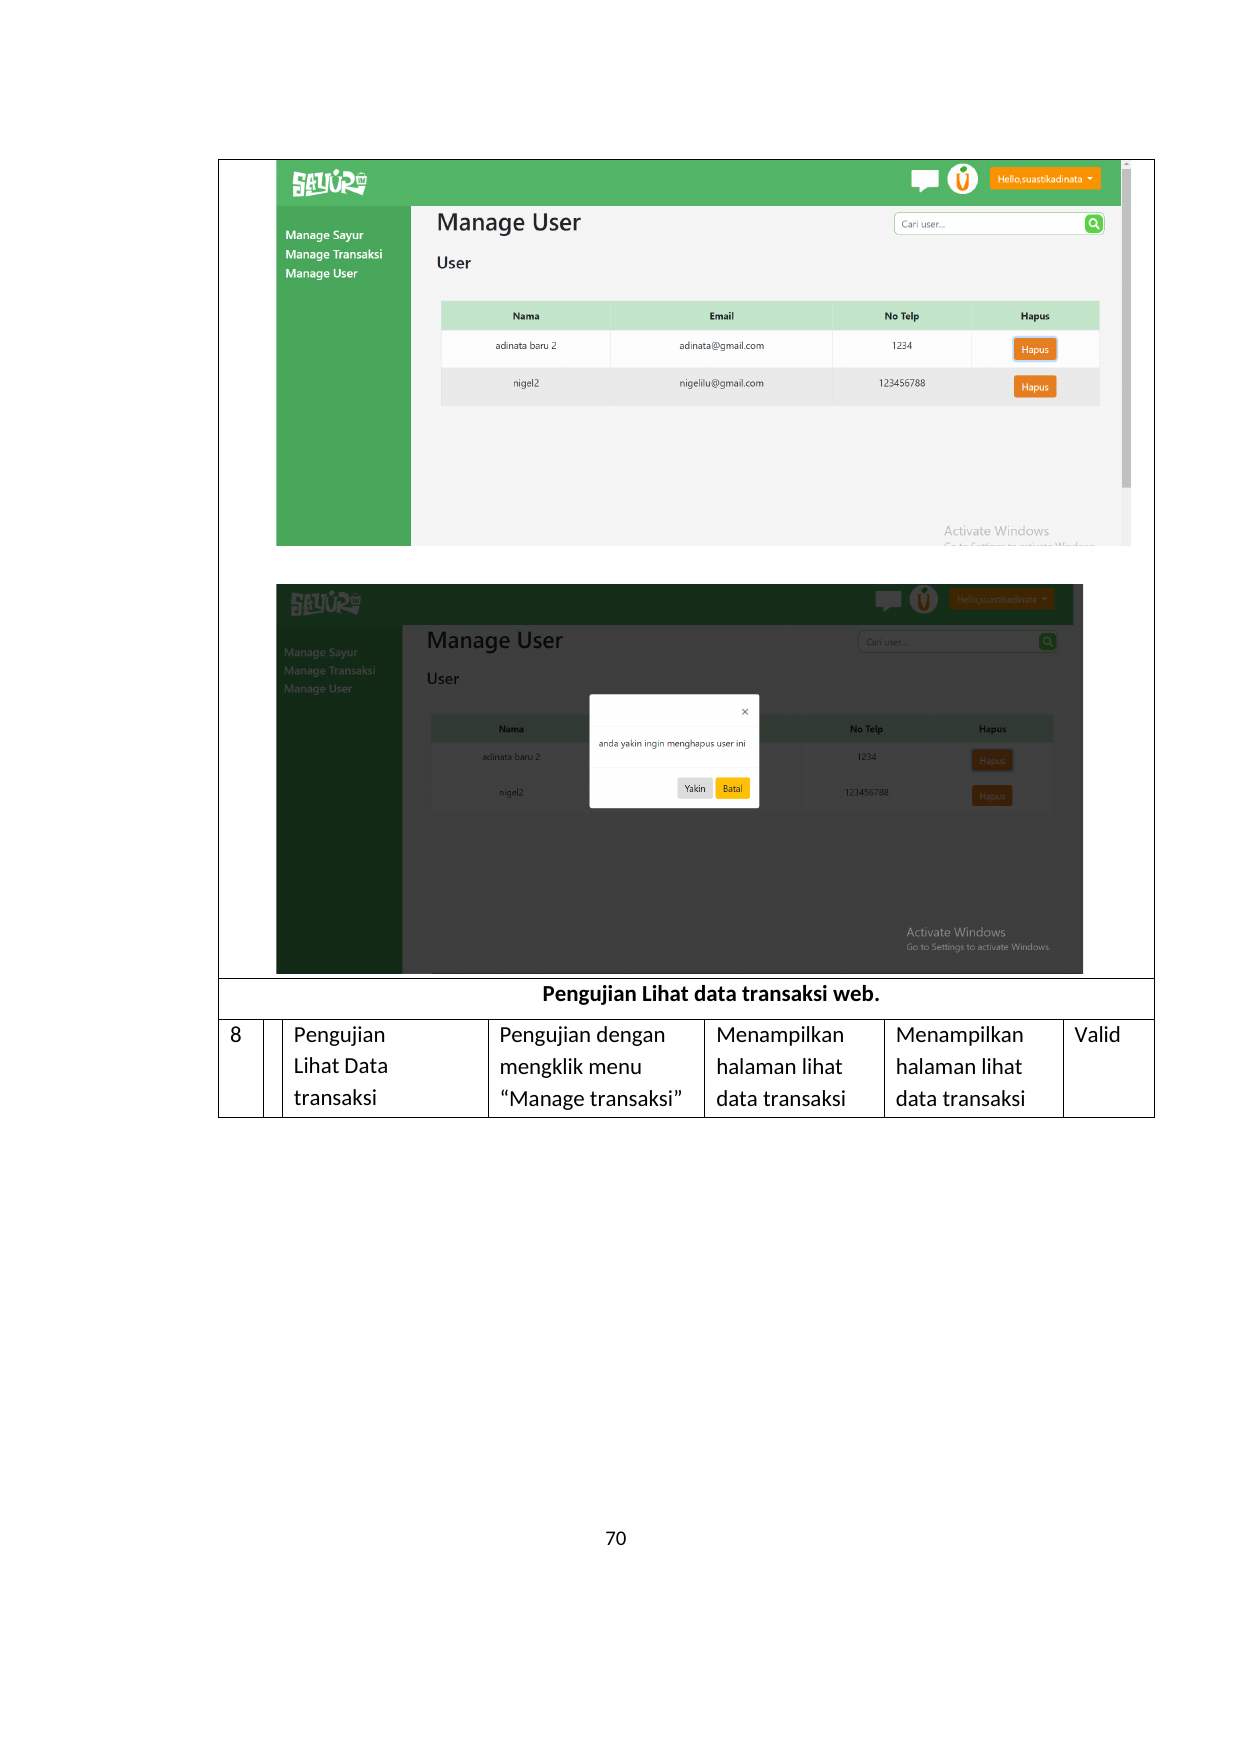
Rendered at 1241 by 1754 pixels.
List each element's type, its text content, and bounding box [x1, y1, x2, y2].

table_cell 8 [219, 1020, 263, 1117]
table_cell Menampilkan halaman lihat data transaksi [705, 1020, 884, 1117]
table_cell [264, 1020, 282, 1117]
table_cell Pengujian Lihat Data transaksi [283, 1020, 488, 1117]
table_cell [219, 979, 263, 1019]
picture [276, 160, 1132, 546]
table_cell [219, 160, 263, 978]
table_cell Menampilkan halaman lihat data transaksi [885, 1020, 1063, 1117]
table_cell Pengujian dengan mengklik menu “Manage transaksi” [489, 1020, 704, 1117]
table_cell [263, 160, 1154, 978]
table_cell Valid [1064, 1020, 1154, 1117]
picture [276, 584, 1084, 974]
table_cell Pengujian Lihat data transaksi web. [263, 979, 1154, 1019]
